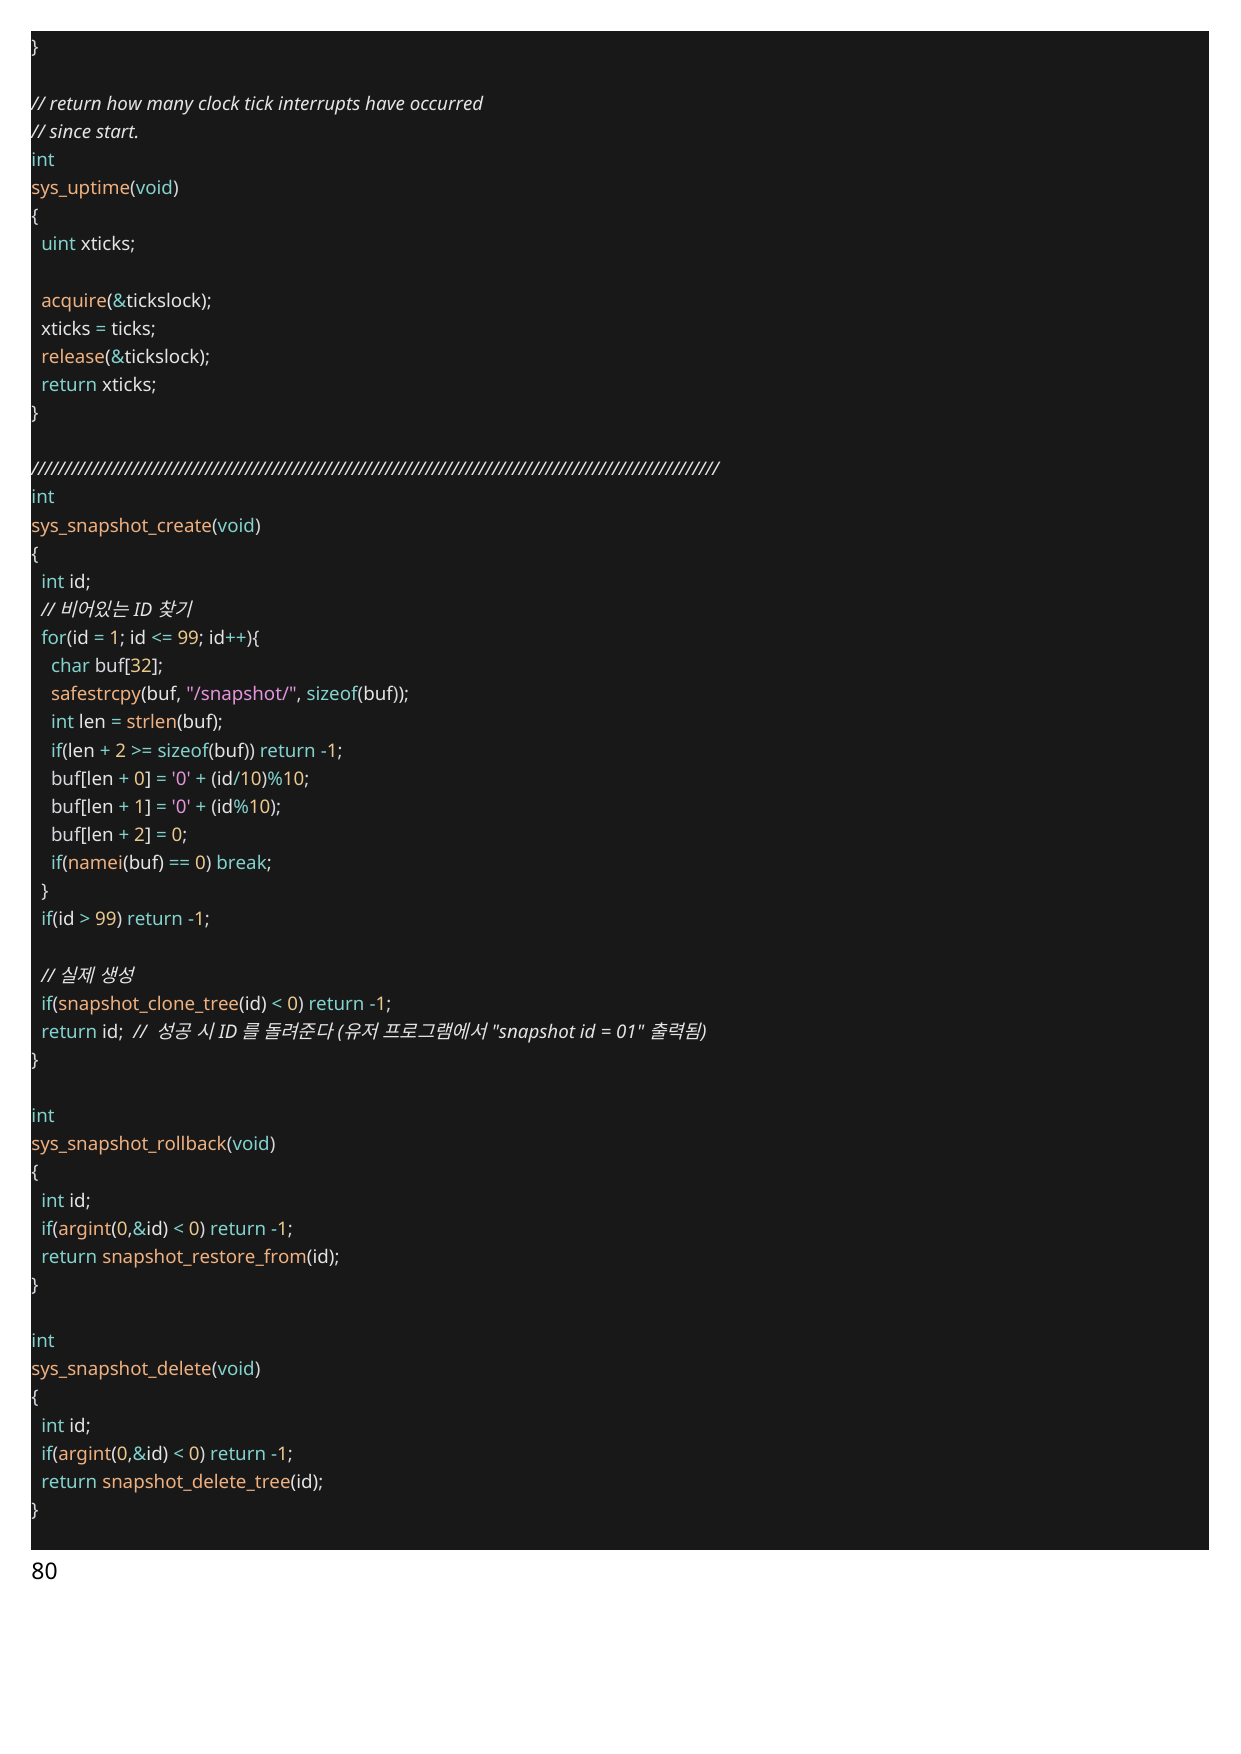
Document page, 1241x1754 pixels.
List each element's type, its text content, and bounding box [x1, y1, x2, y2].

text if(id > 99) return -1; [31, 903, 1209, 931]
text return id; // 성공 시 ID를 돌려준다 (유저 프로그램에서 "snapshot id = 01" 출력됨) [31, 1016, 1209, 1044]
text int id; [31, 1409, 1209, 1437]
text int id; [31, 1184, 1209, 1212]
text // 실제 생성 [31, 959, 1209, 987]
text return snapshot_delete_tree(id); [31, 1466, 1209, 1494]
text return snapshot_restore_from(id); [31, 1241, 1209, 1269]
text buf[len + 1] = '0' + (id%10); [31, 791, 1209, 819]
text acquire(&tickslock); [31, 284, 1209, 312]
text { [31, 200, 1209, 228]
text int [31, 1325, 1209, 1353]
text return xticks; [31, 369, 1209, 397]
text // 비어있는 ID 찾기 [31, 594, 1209, 622]
text int id; [31, 566, 1209, 594]
text // return how many clock tick interrupts have occurred [31, 87, 1209, 116]
text // since start. [31, 116, 1209, 144]
text } [31, 1269, 1209, 1297]
text if(snapshot_clone_tree(id) < 0) return -1; [31, 987, 1209, 1016]
text release(&tickslock); [31, 341, 1209, 369]
text } [31, 1044, 1209, 1072]
text if(argint(0,&id) < 0) return -1; [31, 1437, 1209, 1466]
text } [31, 875, 1209, 903]
text char buf[32]; [31, 650, 1209, 678]
text { [31, 1381, 1209, 1409]
text sys_snapshot_delete(void) [31, 1353, 1209, 1381]
text } [31, 31, 1209, 59]
text { [31, 1156, 1209, 1184]
text } [31, 1494, 1209, 1522]
text sys_uptime(void) [31, 172, 1209, 200]
text { [31, 537, 1209, 566]
text int [31, 481, 1209, 509]
text buf[len + 0] = '0' + (id/10)%10; [31, 762, 1209, 791]
text safestrcpy(buf, "/snapshot/", sizeof(buf)); [31, 678, 1209, 706]
text /////////////////////////////////////////////////////////////////////////////////////////////////////// [31, 453, 1209, 481]
text if(len + 2 >= sizeof(buf)) return -1; [31, 734, 1209, 762]
text buf[len + 2] = 0; [31, 819, 1209, 847]
text int [31, 144, 1209, 172]
text } [31, 397, 1209, 425]
text if(argint(0,&id) < 0) return -1; [31, 1212, 1209, 1241]
text for(id = 1; id <= 99; id++){ [31, 622, 1209, 650]
text sys_snapshot_create(void) [31, 509, 1209, 537]
text sys_snapshot_rollback(void) [31, 1128, 1209, 1156]
text if(namei(buf) == 0) break; [31, 847, 1209, 875]
text int [31, 1100, 1209, 1128]
text int len = strlen(buf); [31, 706, 1209, 734]
text xticks = ticks; [31, 312, 1209, 341]
text uint xticks; [31, 228, 1209, 256]
